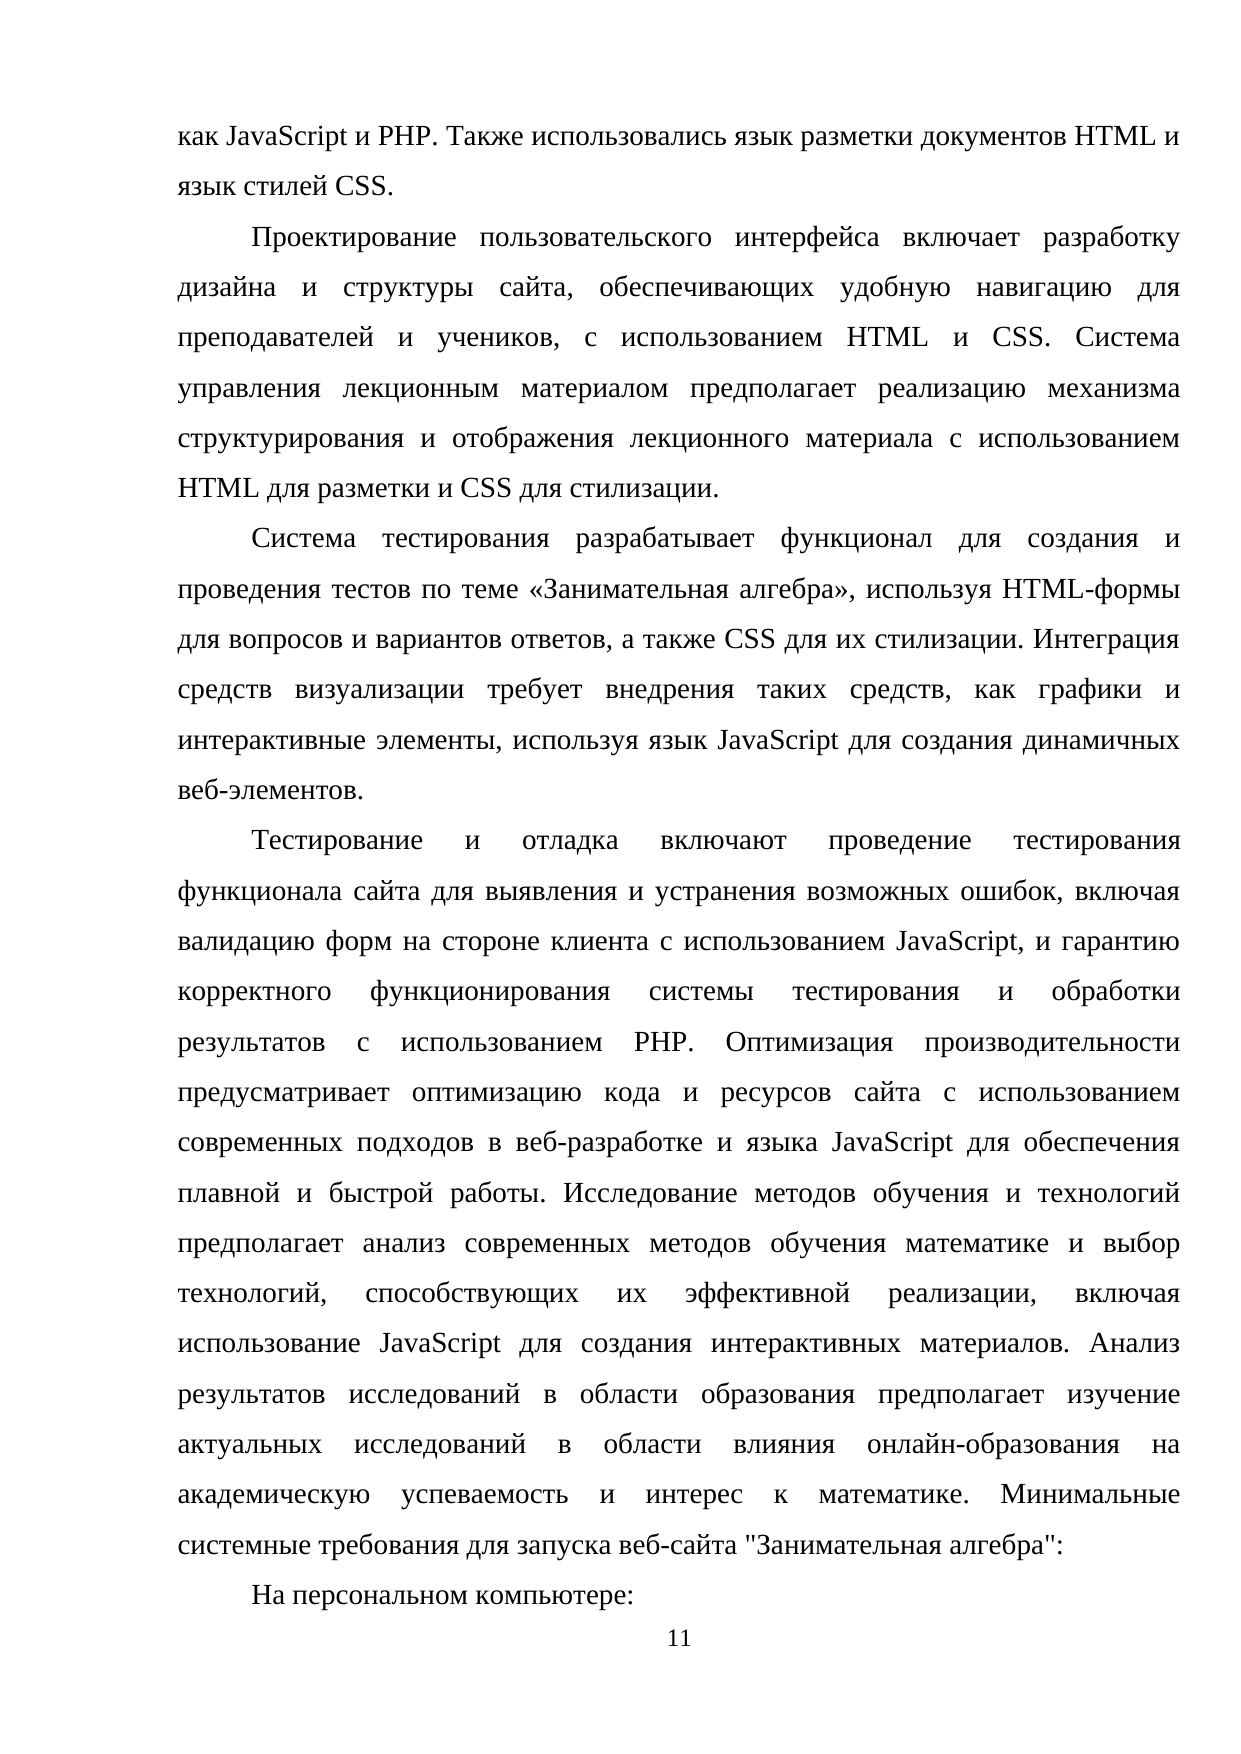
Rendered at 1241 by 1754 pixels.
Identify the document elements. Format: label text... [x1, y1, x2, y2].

text Проектирование пользовательского интерфейса включает разработку дизайна и структуры сайта, обеспечивающих удобную навигацию для преподавателей и учеников, с использованием HTML и CSS. Система управления лекционным материалом предполагает реализацию механизма структурирования и отображения лекционного материала с использованием HTML для разметки и CSS для стилизации. [177, 219, 1181, 504]
text На персональном компьютере: [177, 1577, 1181, 1611]
text Тестирование и отладка включают проведение тестирования функционала сайта для выявления и устранения возможных ошибок, включая валидацию форм на стороне клиента с использованием JavaScript, и гарантию корректного функционирования системы тестирования и обработки результатов с использованием PHP. Оптимизация производительности предусматривает оптимизацию кода и ресурсов сайта с использованием современных подходов в веб-разработке и языка JavaScript для обеспечения плавной и быстрой работы. Исследование методов обучения и технологий предполагает анализ современных методов обучения математике и выбор технологий, способствующих их эффективной реализации, включая использование JavaScript для создания интерактивных материалов. Анализ результатов исследований в области образования предполагает изучение актуальных исследований в области влияния онлайн-образования на академическую успеваемость и интерес к математике. Минимальные системные требования для запуска веб-сайта "Занимательная алгебра": [177, 822, 1181, 1560]
text Система тестирования разрабатывает функционал для создания и проведения тестов по теме «Занимательная алгебра», используя HTML-формы для вопросов и вариантов ответов, а также CSS для их стилизации. Интеграция средств визуализации требует внедрения таких средств, как графики и интерактивные элементы, используя язык JavaScript для создания динамичных веб-элементов. [177, 521, 1181, 806]
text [177, 118, 1181, 202]
